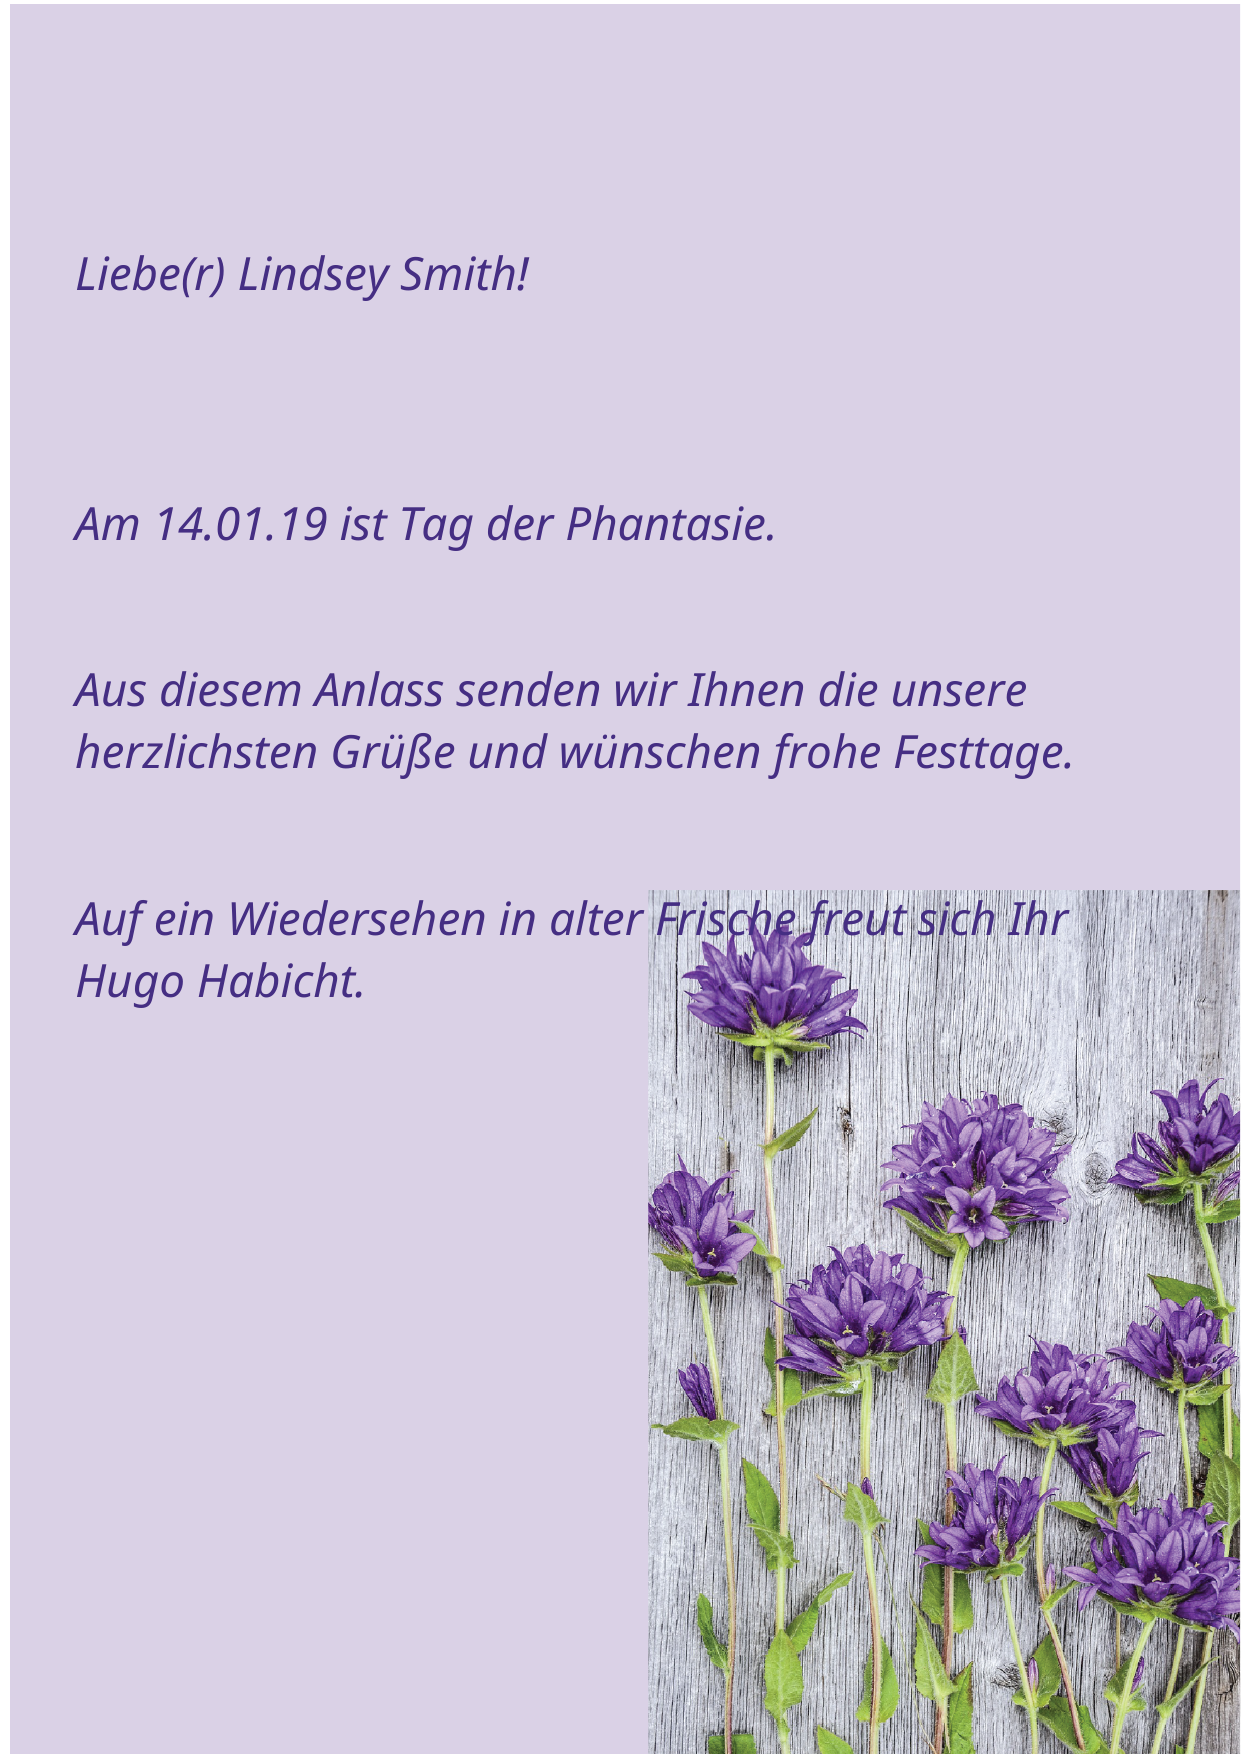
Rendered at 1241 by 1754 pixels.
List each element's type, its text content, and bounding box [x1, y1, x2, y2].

text Am 14.01.19 ist Tag der Phantasie. [75, 491, 1165, 553]
text Auf ein Wiedersehen in alter Frische freut sich Ihr Hugo Habicht. [75, 886, 1165, 1011]
picture [11, 6, 1241, 1754]
text Liebe(r) Lindsey Smith! [75, 241, 1165, 304]
text Aus diesem Anlass senden wir Ihnen die unsere herzlichsten Grüße und wünschen frohe Festtage. [75, 658, 1165, 782]
